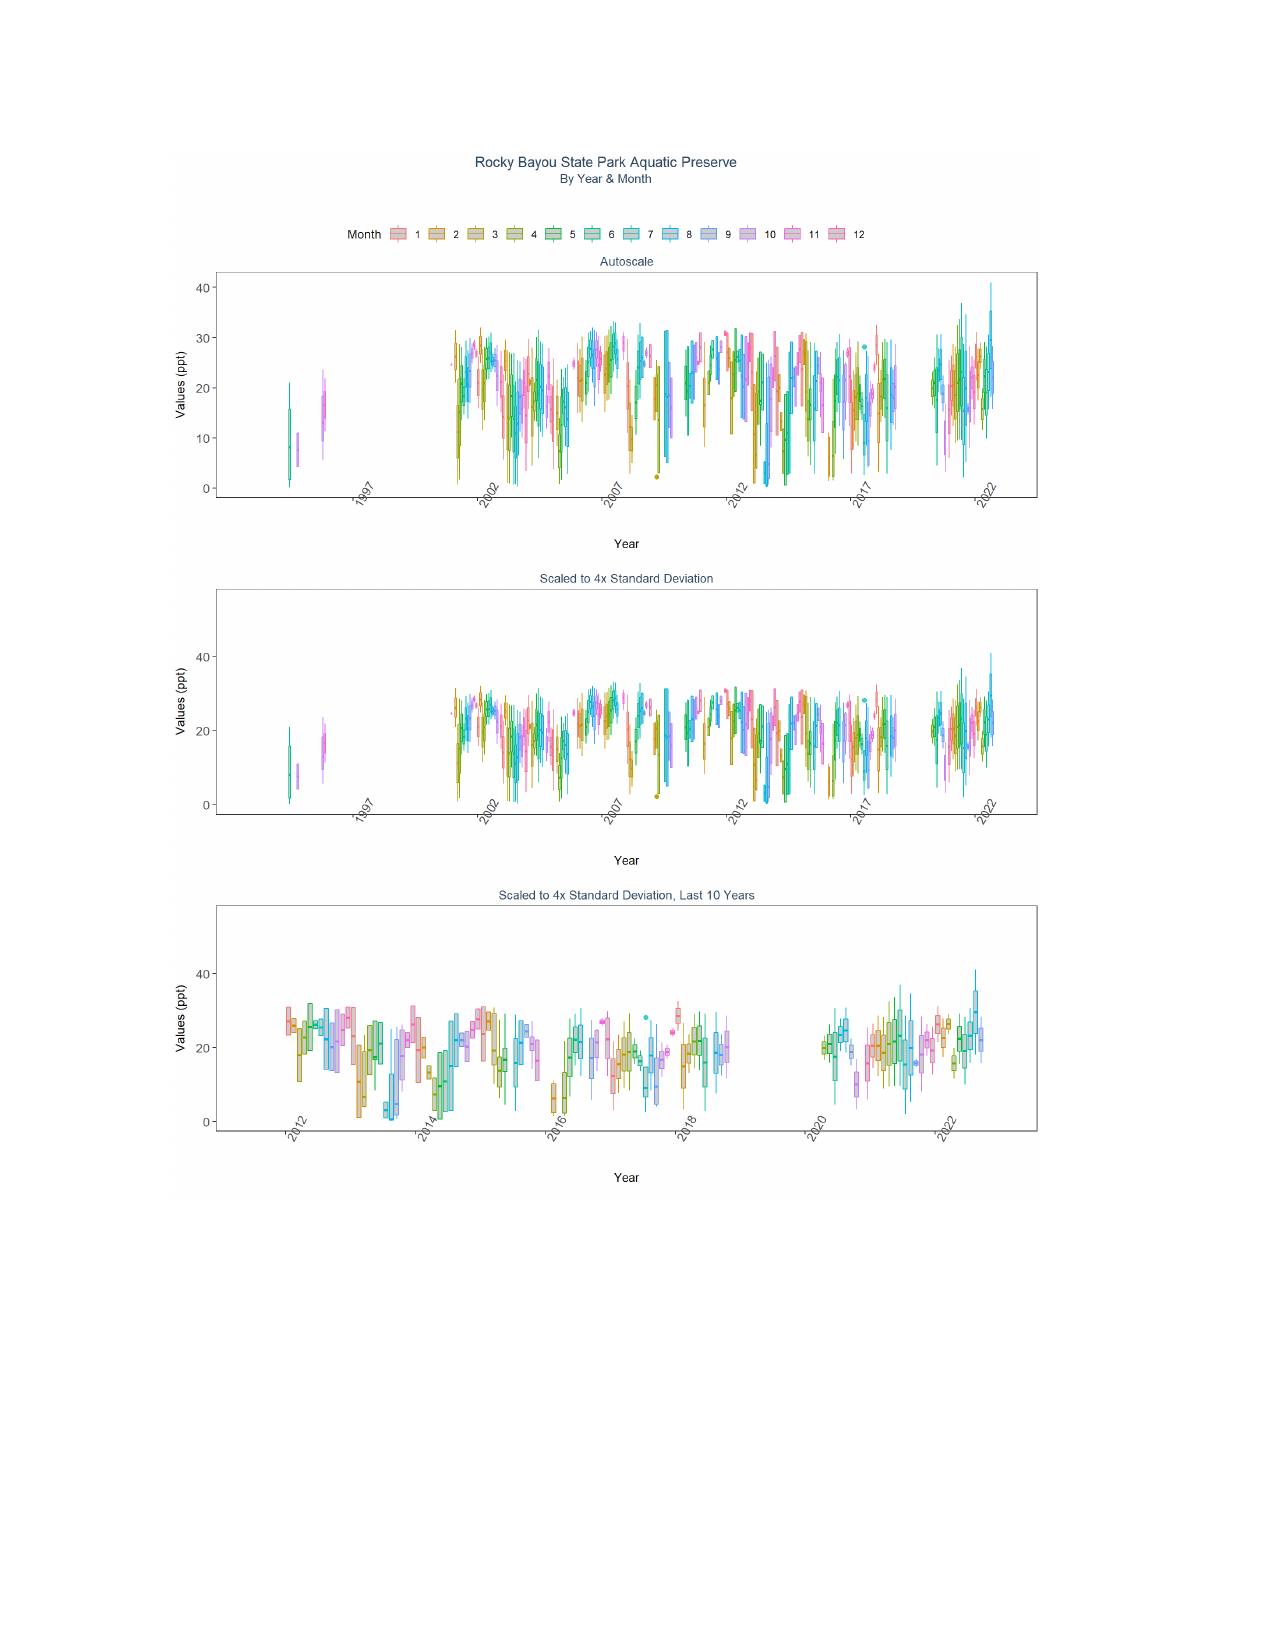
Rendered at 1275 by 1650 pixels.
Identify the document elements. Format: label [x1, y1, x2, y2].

picture [168, 150, 1044, 1200]
